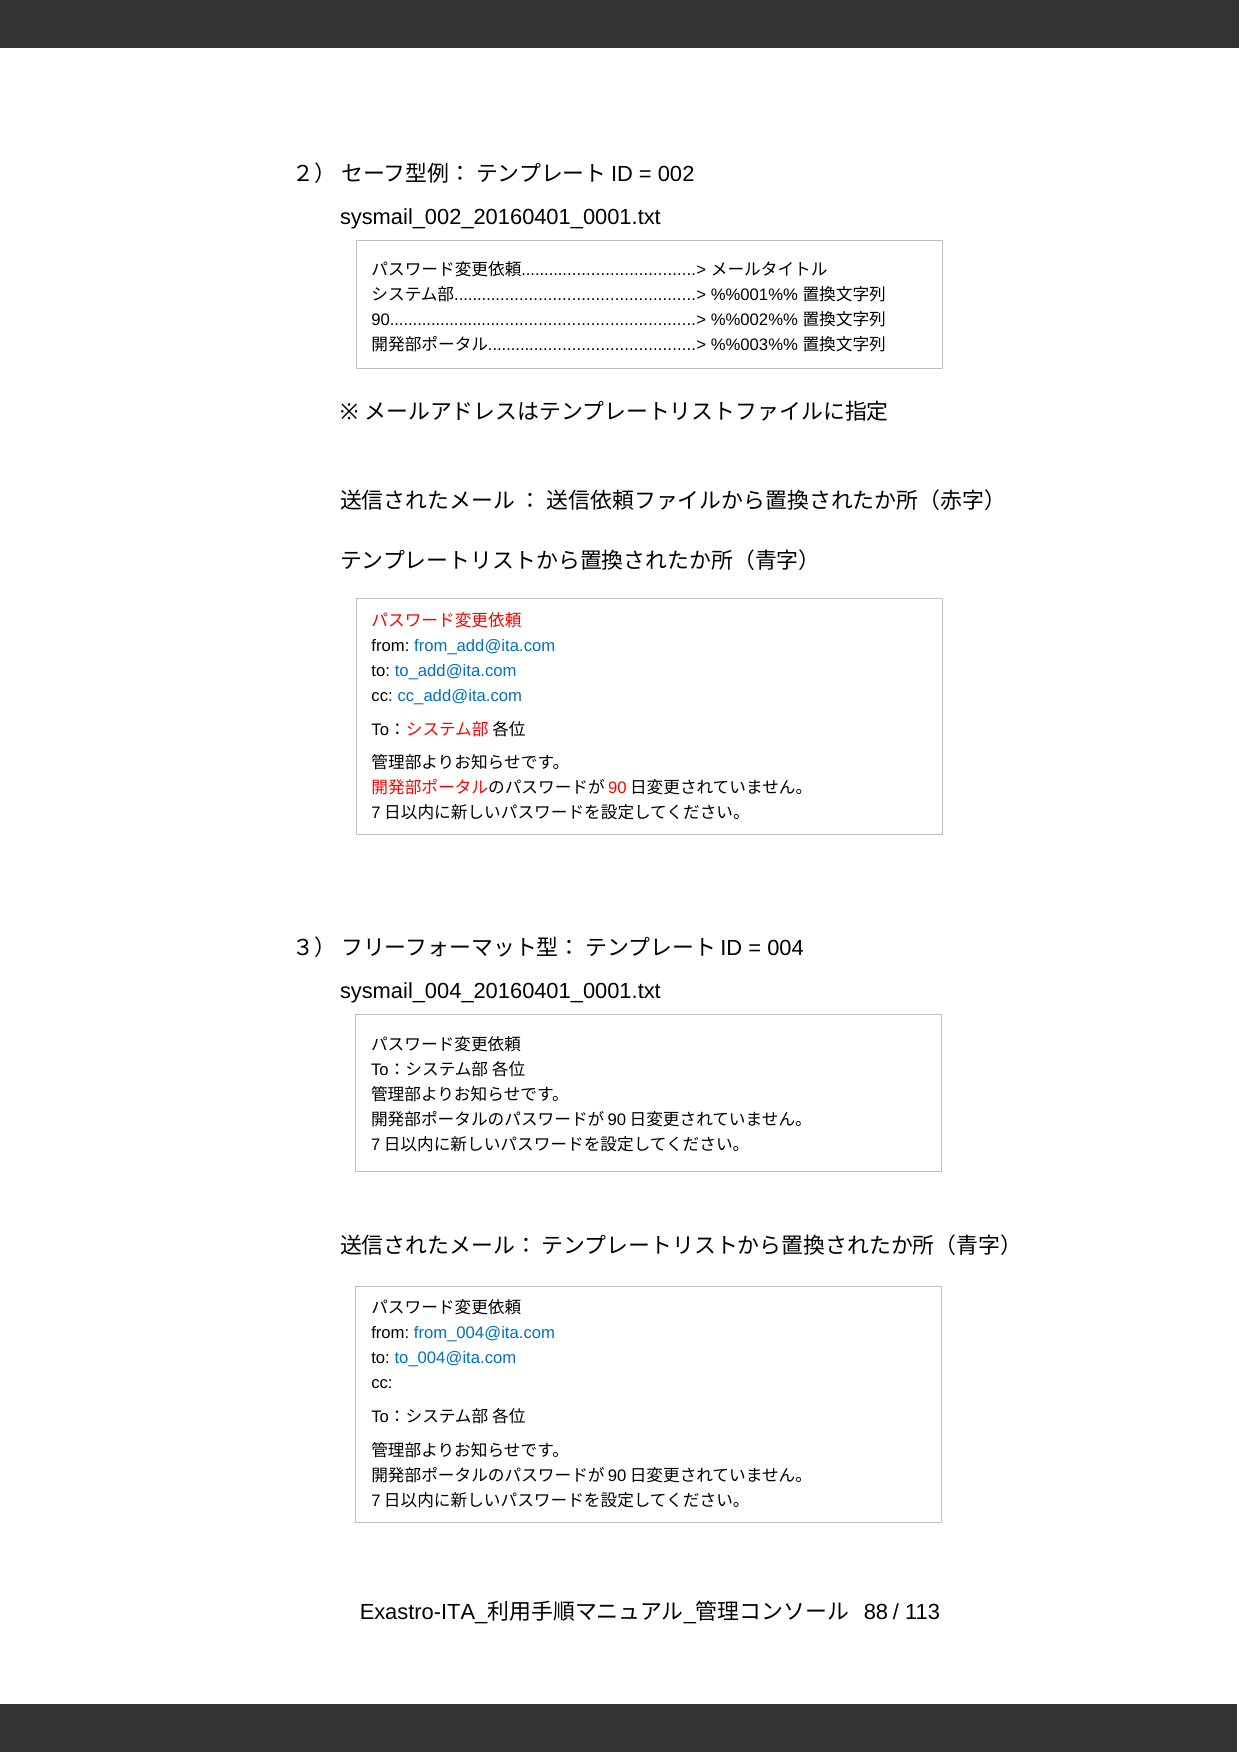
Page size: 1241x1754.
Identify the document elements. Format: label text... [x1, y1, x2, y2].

text ※ メールアドレスはテンプレートリストファイルに指定 [292, 380, 1152, 440]
text sysmail_004_20160401_0001.txt [292, 976, 1152, 1006]
picture [0, 1704, 1237, 1752]
text 送信されたメール ： 送信依頼ファイルから置換されたか所（赤字） [292, 469, 1152, 529]
text sysmail_002_20160401_0001.txt [292, 201, 1152, 231]
text テンプレートリストから置換されたか所（青字） [292, 529, 1152, 589]
text ２） セーフ型例： テンプレートID = 002 [292, 142, 1152, 201]
text 送信されたメール： テンプレートリストから置換されたか所（青字） [292, 1214, 1152, 1274]
text ３） フリーフォーマット型： テンプレートID = 004 [292, 916, 1152, 976]
picture [0, 0, 1239, 48]
